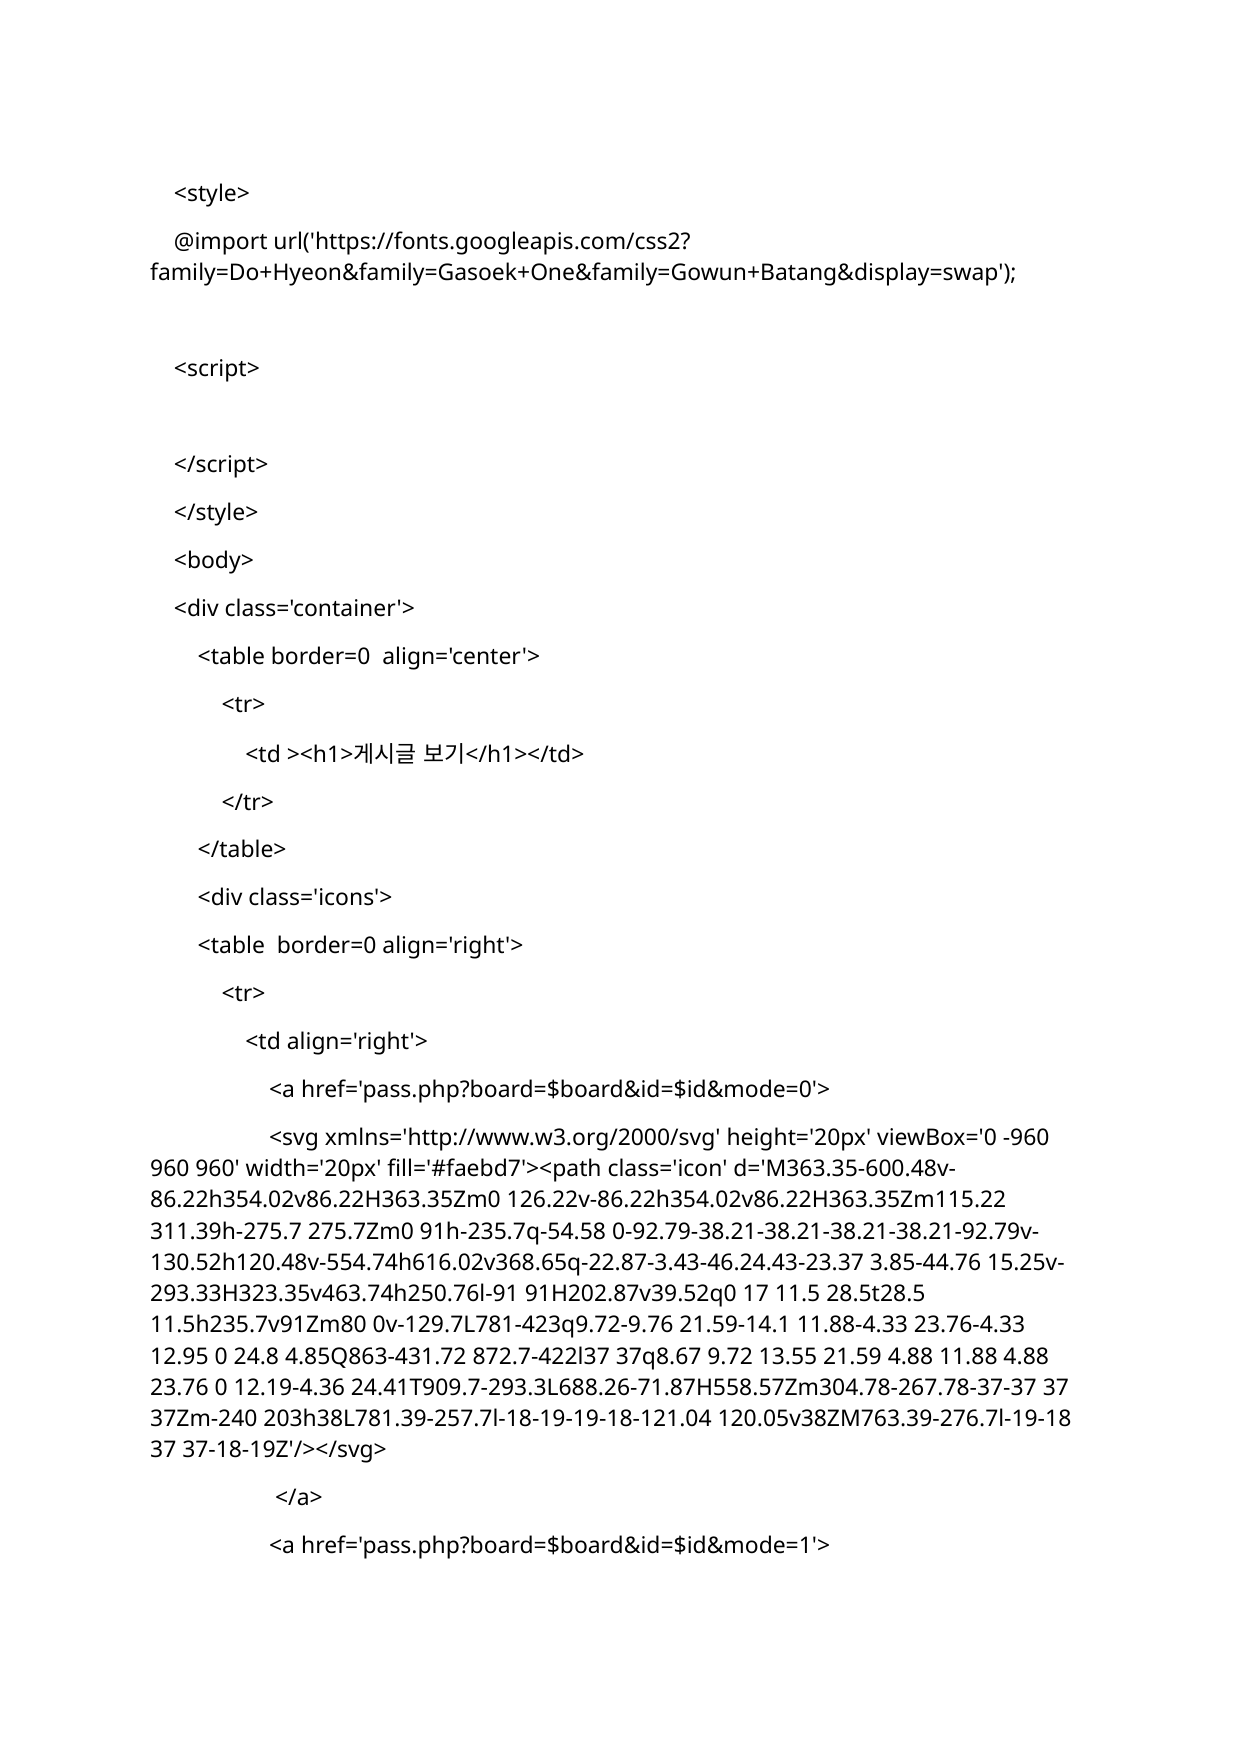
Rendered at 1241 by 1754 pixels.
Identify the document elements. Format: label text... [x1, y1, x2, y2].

text </style> [150, 496, 1090, 527]
text @import url('https://fonts.googleapis.com/css2?family=Do+Hyeon&family=Gasoek+One&family=Gowun+Batang&display=swap'); [150, 225, 1090, 288]
text </tr> [150, 786, 1090, 817]
text </a> [150, 1481, 1090, 1513]
text <div class='container'> [150, 592, 1090, 623]
text <td align='right'> [150, 1025, 1090, 1056]
text <style> [150, 177, 1090, 208]
text <tr> [150, 688, 1090, 719]
text <div class='icons'> [150, 881, 1090, 913]
text <svg xmlns='http://www.w3.org/2000/svg' height='20px' viewBox='0 -960 960 960' width='20px' fill='#faebd7'><path class='icon' d='M363.35-600.48v-86.22h354.02v86.22H363.35Zm0 126.22v-86.22h354.02v86.22H363.35Zm115.22 311.39h-275.7 275.7Zm0 91h-235.7q-54.58 0-92.79-38.21-38.21-38.21-38.21-92.79v-130.52h120.48v-554.74h616.02v368.65q-22.87-3.43-46.24.43-23.37 3.85-44.76 15.25v-293.33H323.35v463.74h250.76l-91 91H202.87v39.52q0 17 11.5 28.5t28.5 11.5h235.7v91Zm80 0v-129.7L781-423q9.72-9.76 21.59-14.1 11.88-4.33 23.76-4.33 12.95 0 24.8 4.85Q863-431.72 872.7-422l37 37q8.67 9.72 13.55 21.59 4.88 11.88 4.88 23.76 0 12.19-4.36 24.41T909.7-293.3L688.26-71.87H558.57Zm304.78-267.78-37-37 37 37Zm-240 203h38L781.39-257.7l-18-19-19-18-121.04 120.05v38ZM763.39-276.7l-19-18 37 37-18-19Z'/></svg> [150, 1121, 1090, 1465]
text <tr> [150, 977, 1090, 1008]
text <table border=0 align='center'> [150, 640, 1090, 671]
text </script> [150, 448, 1090, 479]
text <table border=0 align='right'> [150, 929, 1090, 961]
text <a href='pass.php?board=$board&id=$id&mode=0'> [150, 1073, 1090, 1104]
text </table> [150, 833, 1090, 865]
text <a href='pass.php?board=$board&id=$id&mode=1'> [150, 1529, 1090, 1561]
text <body> [150, 544, 1090, 575]
text <script> [150, 352, 1090, 383]
text <td ><h1>게시글 보기</h1></td> [150, 736, 1090, 769]
